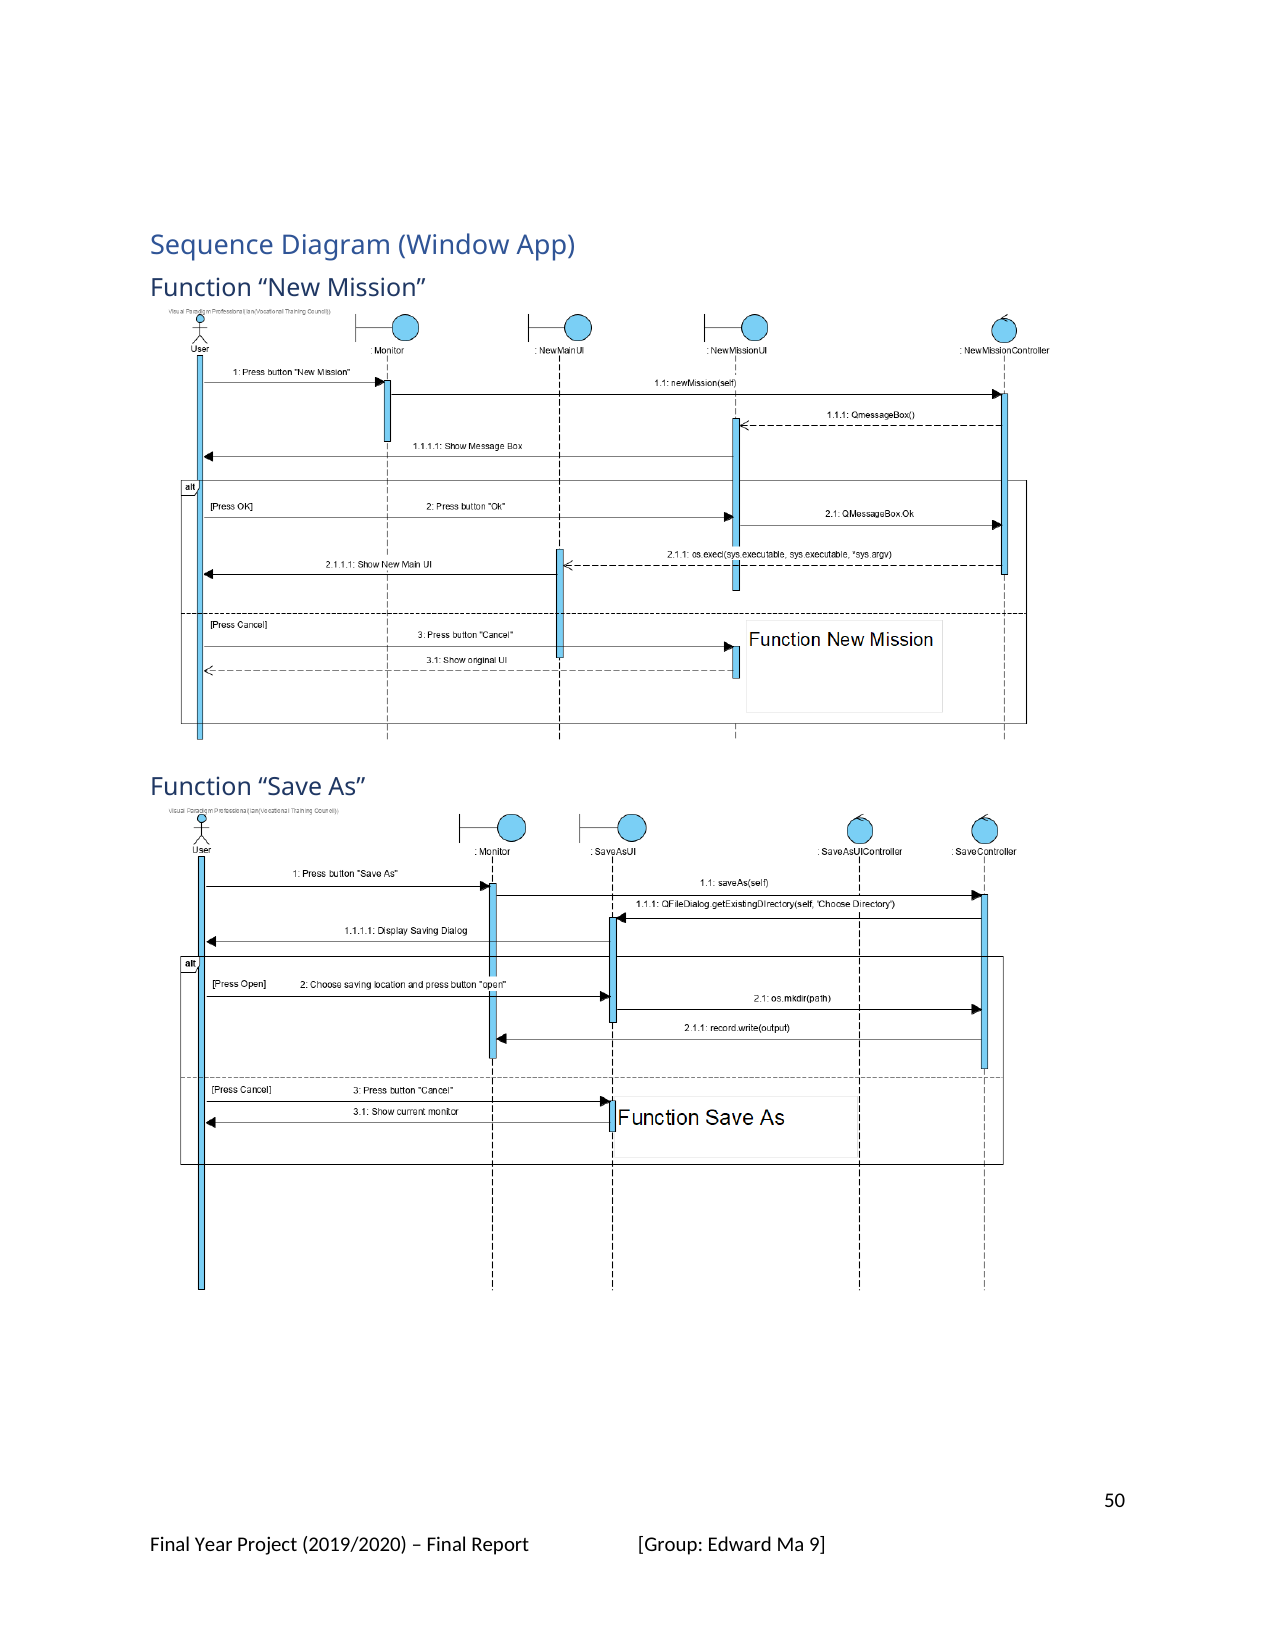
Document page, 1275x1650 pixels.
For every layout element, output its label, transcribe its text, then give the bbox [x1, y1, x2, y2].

subtitle Function “Save As” [150, 769, 1125, 803]
subtitle Sequence Diagram (Window App) [150, 225, 1125, 262]
subtitle Function “New Mission” [150, 269, 1125, 303]
